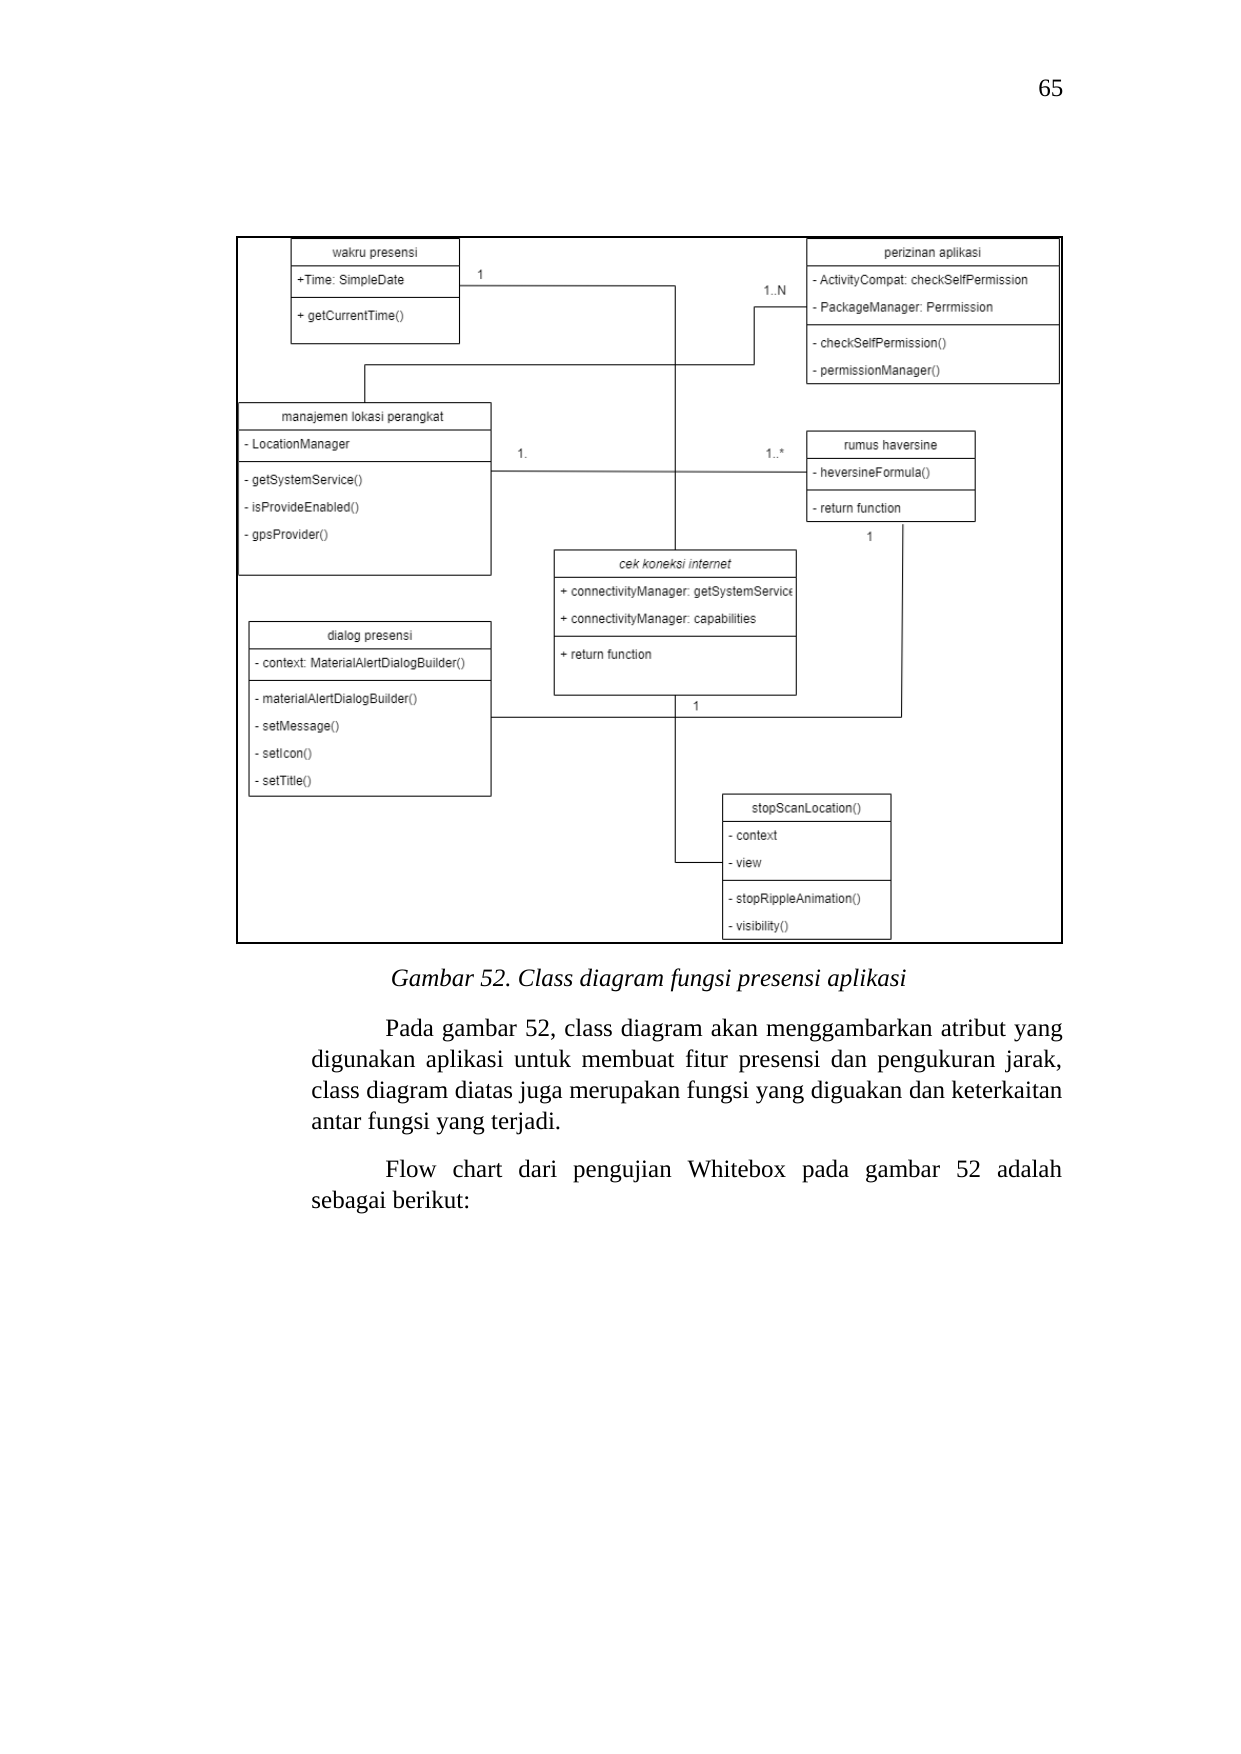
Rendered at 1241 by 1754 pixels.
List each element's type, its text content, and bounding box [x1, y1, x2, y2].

picture [238, 238, 1061, 942]
text Gambar 52. Class diagram fungsi presensi aplikasi [236, 963, 1063, 992]
subtitle Flow chart dari pengujian Whitebox pada gambar 52 adalah sebagai berikut: [311, 1154, 1063, 1214]
subtitle Pada gambar 52, class diagram akan menggambarkan atribut yang digunakan aplikasi untuk membuat fitur presensi dan pengukuran jarak, class diagram diatas juga merupakan fungsi yang diguakan dan keterkaitan antar fungsi yang terjadi. [311, 1013, 1063, 1135]
